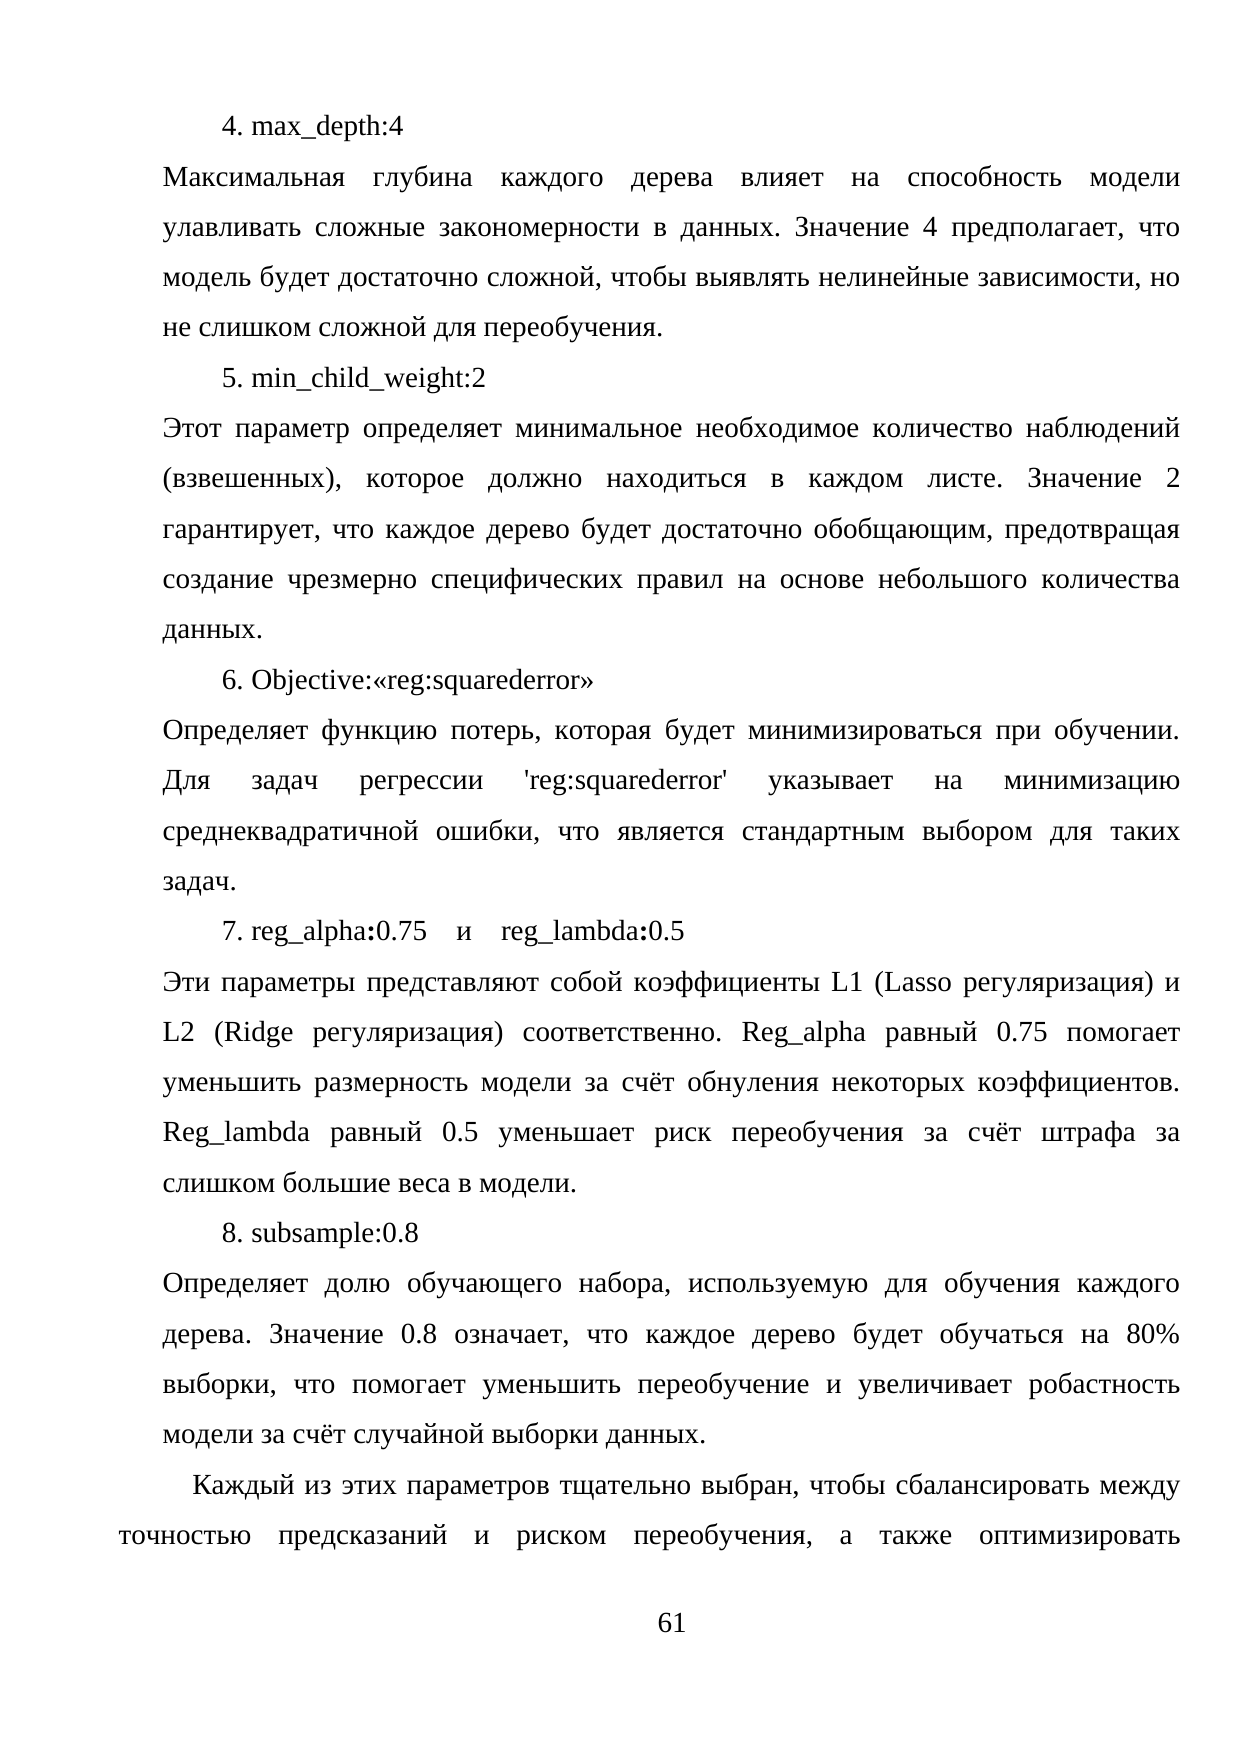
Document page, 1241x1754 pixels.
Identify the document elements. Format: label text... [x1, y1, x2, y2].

list reg_alpha:0.75…и…reg_lambda:0.5 Эти параметры представляют собой коэффициенты L1 (Lasso регуляризация) и L2 (Ridge регуляризация) соответственно. Reg_alpha равный 0.75 помогает уменьшить размерность модели за счёт обнуления некоторых коэффициентов. Reg_lambda равный 0.5 уменьшает риск переобучения за счёт штрафа за слишком большие веса в модели. [162, 913, 1181, 1198]
list max_depth:4 Максимальная глубина каждого дерева влияет на способность модели улавливать сложные закономерности в данных. Значение 4 предполагает, что модель будет достаточно сложной, чтобы выявлять нелинейные зависимости, но не слишком сложной для переобучения. [162, 108, 1181, 343]
list min_child_weight:2 Этот параметр определяет минимальное необходимое количество наблюдений (взвешенных), которое должно находиться в каждом листе. Значение 2 гарантирует, что каждое дерево будет достаточно обобщающим, предотвращая создание чрезмерно специфических правил на основе небольшого количества данных. [162, 360, 1181, 645]
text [118, 1467, 1181, 1551]
list subsample:0.8 Определяет долю обучающего набора, используемую для обучения каждого дерева. Значение 0.8 означает, что каждое дерево будет обучаться на 80% выборки, что помогает уменьшить переобучение и увеличивает робастность модели за счёт случайной выборки данных. [162, 1215, 1181, 1450]
list Objective:«reg:squarederror» Определяет функцию потерь, которая будет минимизироваться при обучении. Для задач регрессии 'reg:squarederror' указывает на минимизацию среднеквадратичной ошибки, что является стандартным выбором для таких задач. [162, 662, 1181, 897]
